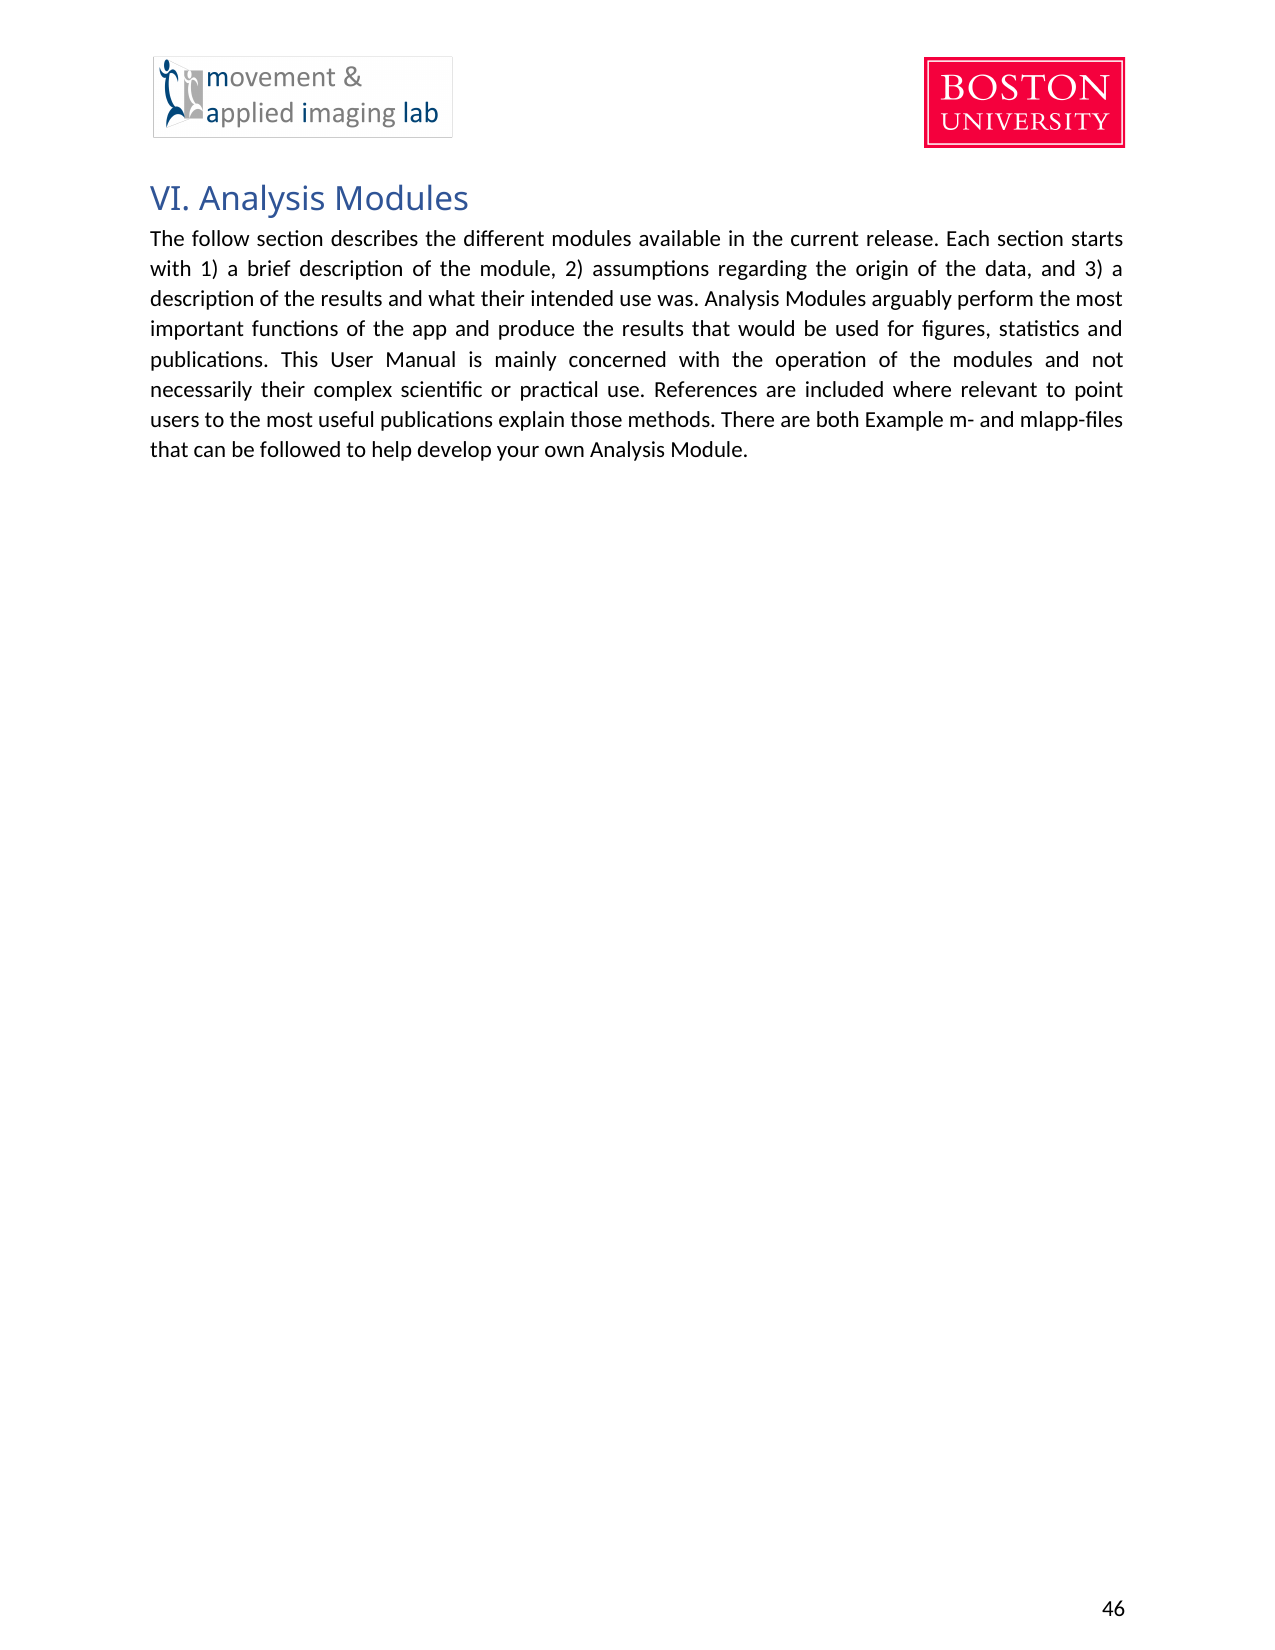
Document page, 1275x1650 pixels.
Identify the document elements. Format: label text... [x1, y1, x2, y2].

subtitle VI. Analysis Modules [150, 175, 1125, 220]
picture [153, 50, 462, 148]
text The follow section describes the different modules available in the current release. Each section starts with 1) a brief description of the module, 2) assumptions regarding the origin of the data, and 3) a description of the results and what their intended use was. Analysis Modules arguably perform the most important functions of the app and produce the results that would be used for figures, statistics and publications. This User Manual is mainly concerned with the operation of the modules and not necessarily their complex scientific or practical use. References are included where relevant to point users to the most useful publications explain those methods. There are both Example m- and mlapp-files that can be followed to help develop your own Analysis Module. [150, 224, 1125, 463]
picture [924, 57, 1125, 148]
